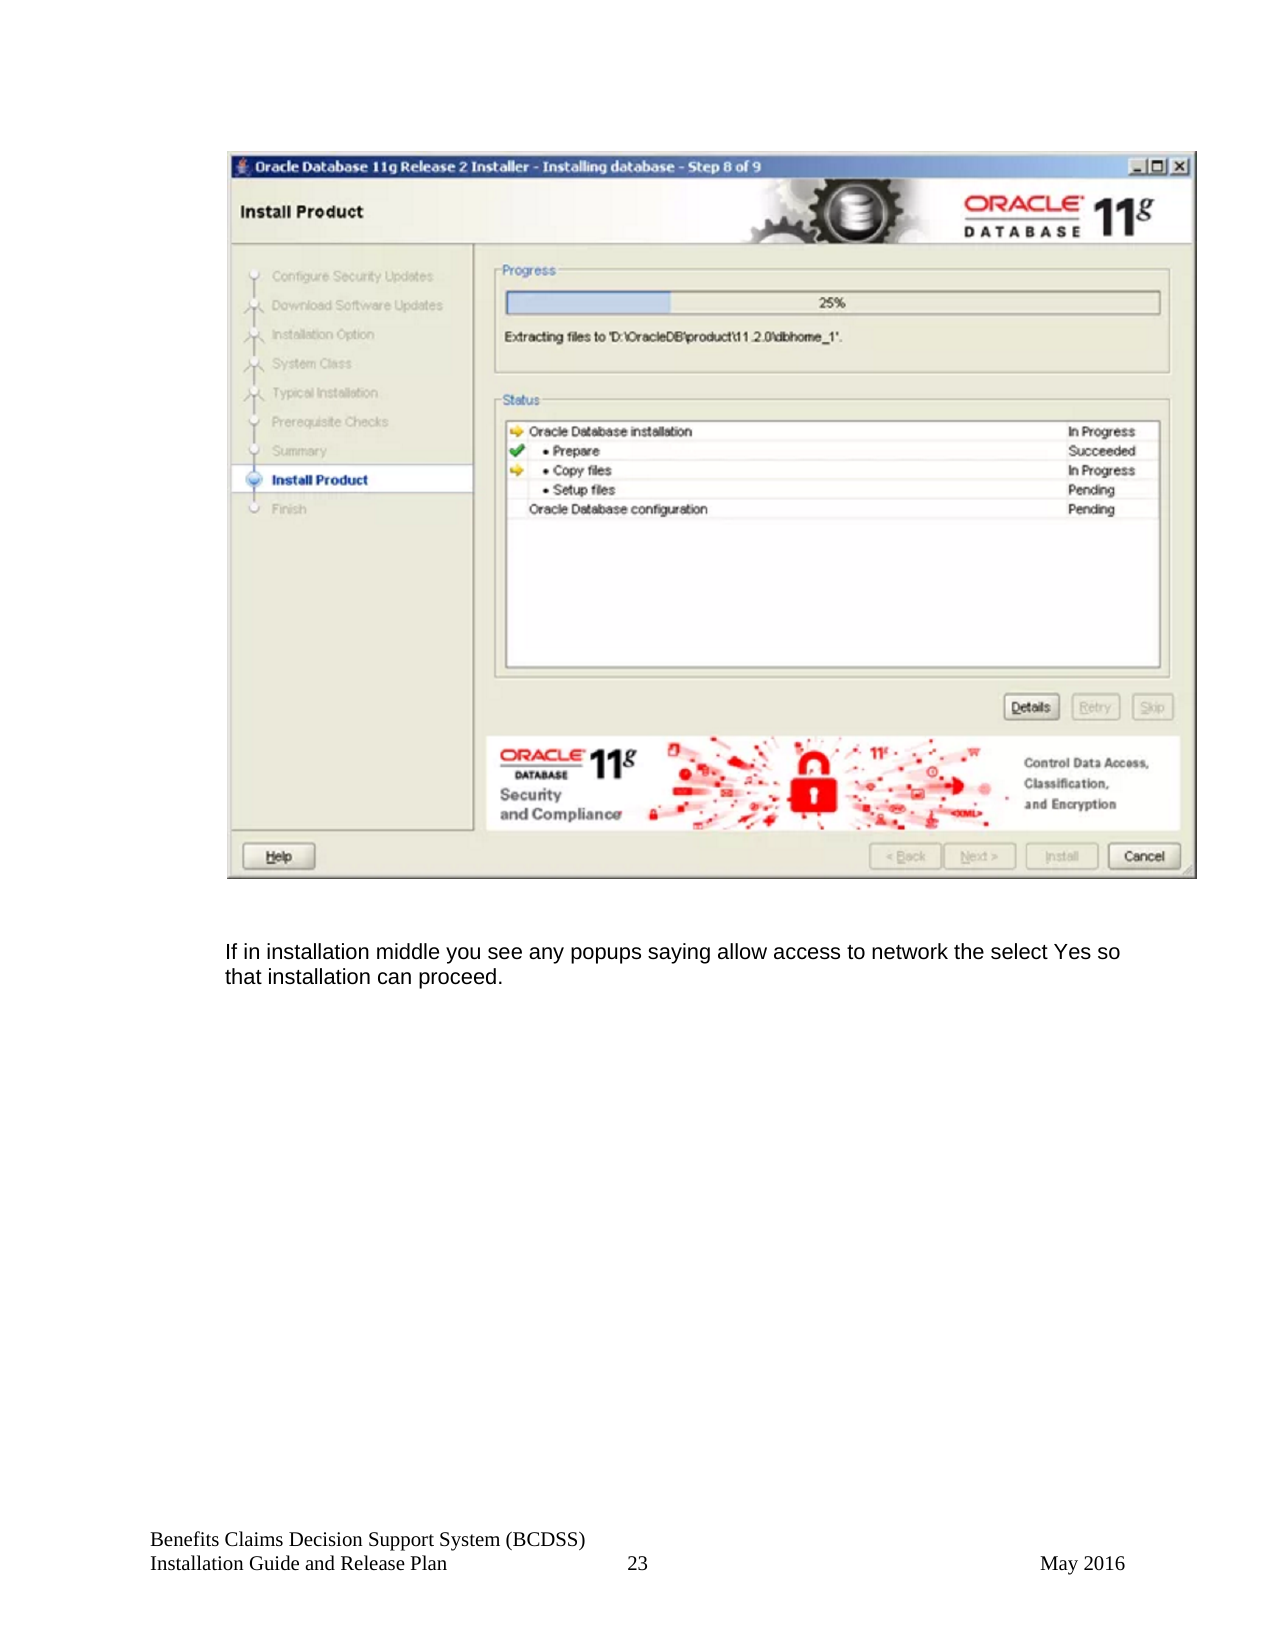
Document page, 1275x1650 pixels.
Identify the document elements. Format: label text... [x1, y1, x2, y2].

text If in installation middle you see any popups saying allow access to network the select Yes so that installation can proceed. [503, 939, 1125, 989]
picture [225, 150, 1200, 882]
